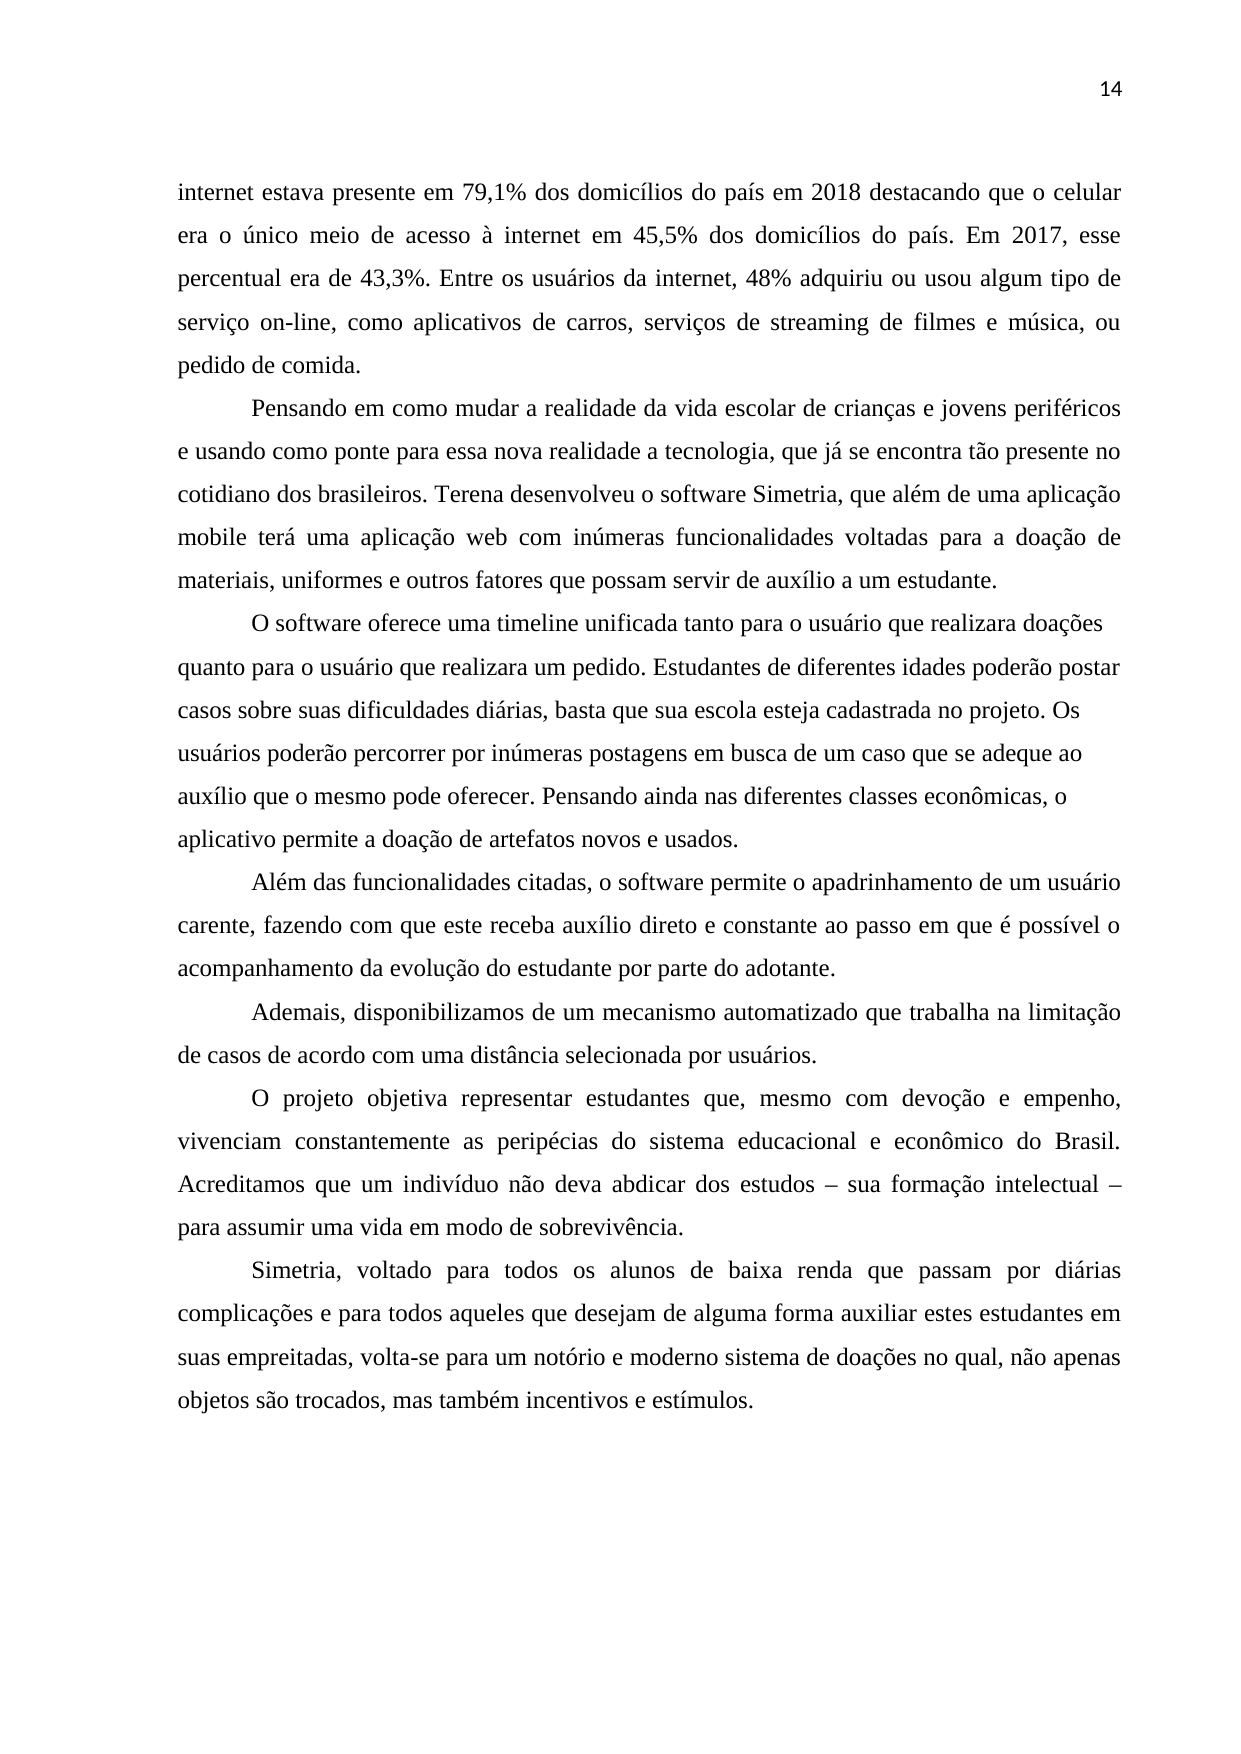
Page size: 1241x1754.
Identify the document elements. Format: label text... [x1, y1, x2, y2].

text Ademais, disponibilizamos de um mecanismo automatizado que trabalha na limitação de casos de acordo com uma distância selecionada por usuários. [177, 997, 1122, 1068]
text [177, 177, 1122, 378]
text O software oferece uma timeline unificada tanto para o usuário que realizara doações quanto para o usuário que realizara um pedido. Estudantes de diferentes idades poderão postar casos sobre suas dificuldades diárias, basta que sua escola esteja cadastrada no projeto. Os usuários poderão percorrer por inúmeras postagens em busca de um caso que se adeque ao auxílio que o mesmo pode oferecer. Pensando ainda nas diferentes classes econômicas, o aplicativo permite a doação de artefatos novos e usados. [177, 608, 1122, 853]
text Além das funcionalidades citadas, o software permite o apadrinhamento de um usuário carente, fazendo com que este receba auxílio direto e constante ao passo em que é possível o acompanhamento da evolução do estudante por parte do adotante. [177, 867, 1122, 982]
text Simetria, voltado para todos os alunos de baixa renda que passam por diárias complicações e para todos aqueles que desejam de alguma forma auxiliar estes estudantes em suas empreitadas, volta-se para um notório e moderno sistema de doações no qual, não apenas objetos são trocados, mas também incentivos e estímulos. [177, 1255, 1122, 1413]
text Pensando em como mudar a realidade da vida escolar de crianças e jovens periféricos e usando como ponte para essa nova realidade a tecnologia, que já se encontra tão presente no cotidiano dos brasileiros. Terena desenvolveu o software Simetria, que além de uma aplicação mobile terá uma aplicação web com inúmeras funcionalidades voltadas para a doação de materiais, uniformes e outros fatores que possam servir de auxílio a um estudante. [177, 393, 1122, 594]
text O projeto objetiva representar estudantes que, mesmo com devoção e empenho, vivenciam constantemente as peripécias do sistema educacional e econômico do Brasil. Acreditamos que um indivíduo não deva abdicar dos estudos – sua formação intelectual – para assumir uma vida em modo de sobrevivência. [177, 1083, 1122, 1241]
